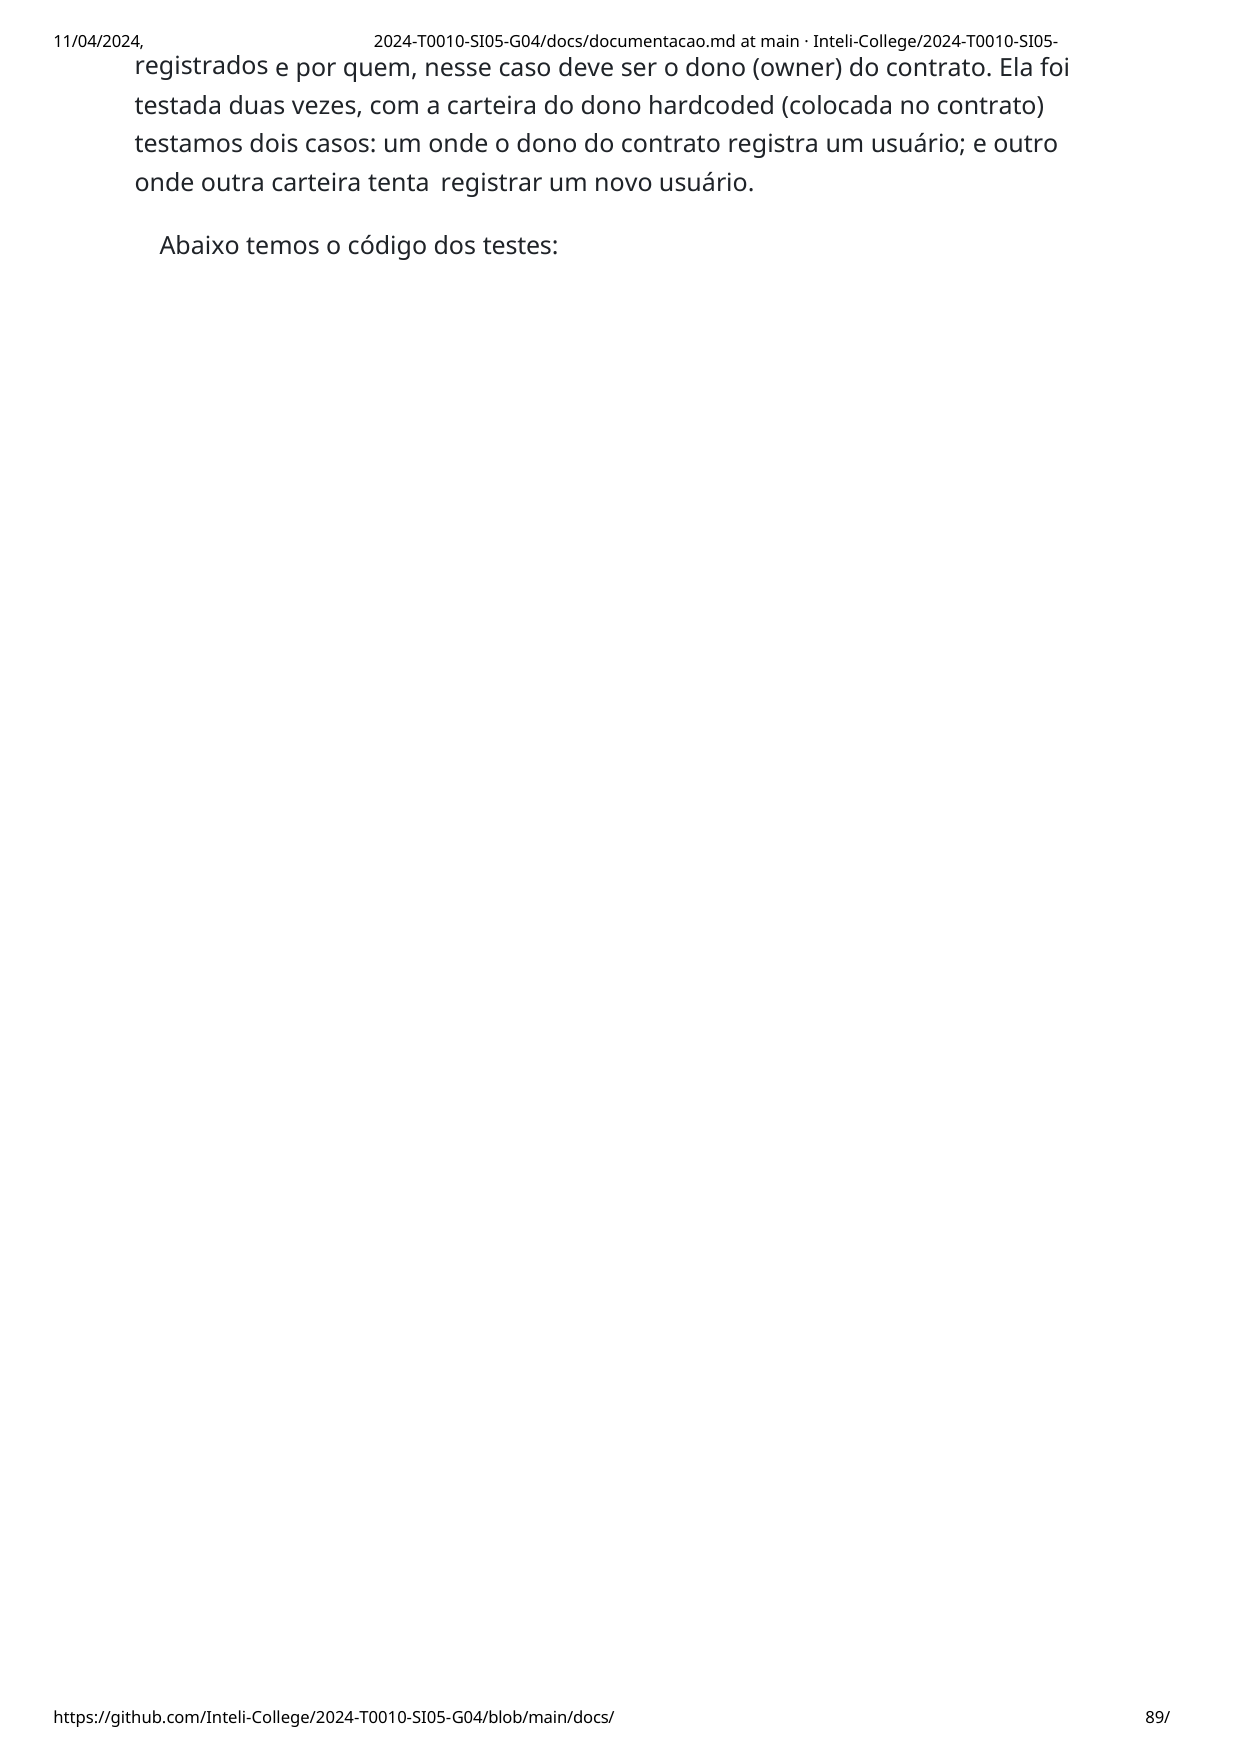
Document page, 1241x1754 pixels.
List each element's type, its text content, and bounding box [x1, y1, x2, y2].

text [134, 48, 1103, 199]
text Abaixo temos o código dos testes: [159, 228, 1169, 262]
